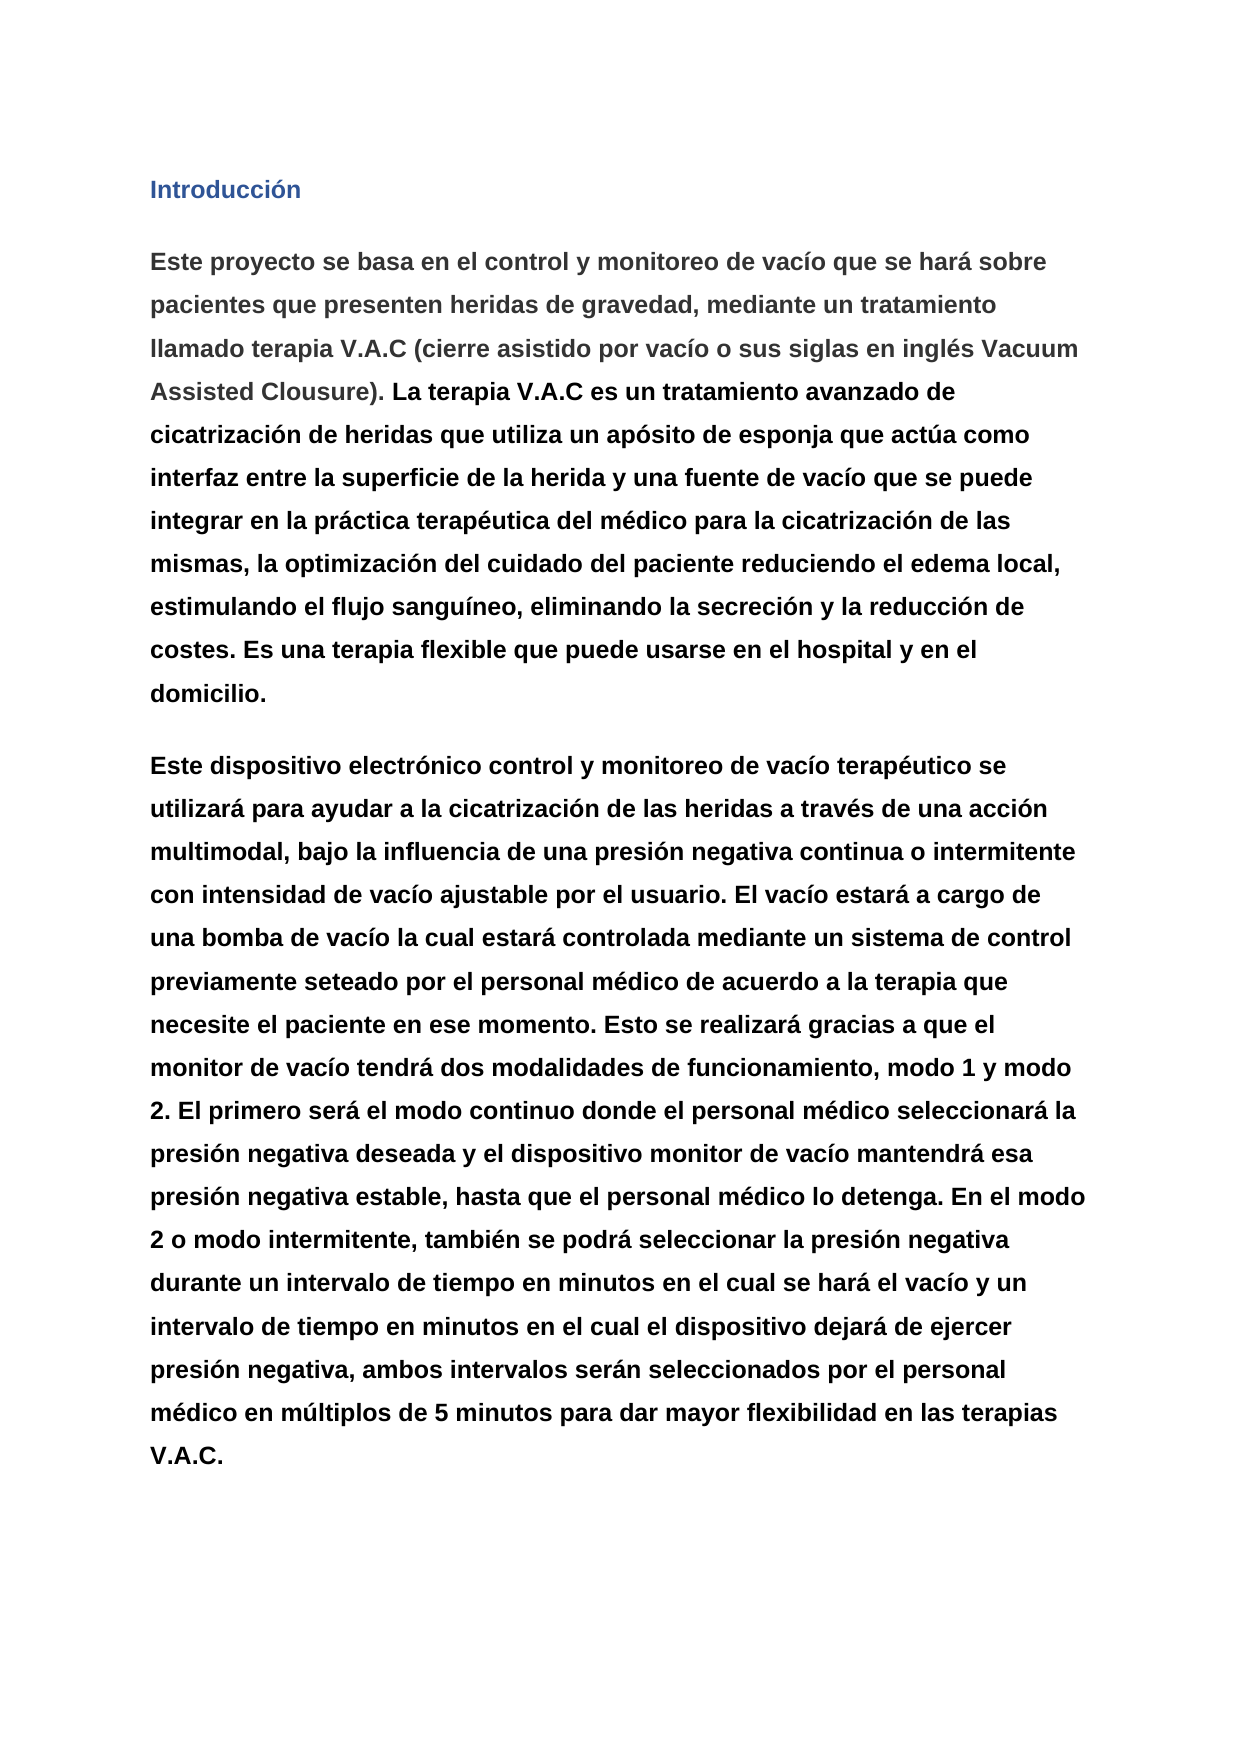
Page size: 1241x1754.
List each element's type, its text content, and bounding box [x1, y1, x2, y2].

subtitle Introducción [150, 175, 1090, 204]
text Este proyecto se basa en el control y monitoreo de vacío que se hará sobre pacientes que presenten heridas de gravedad, mediante un tratamiento llamado terapia V.A.C (cierre asistido por vacío o sus siglas en inglés Vacuum Assisted Clousure). La terapia V.A.C es un tratamiento avanzado de cicatrización de heridas que utiliza un apósito de esponja que actúa como interfaz entre la superficie de la herida y una fuente de vacío que se puede integrar en la práctica terapéutica del médico para la cicatrización de las mismas, la optimización del cuidado del paciente reduciendo el edema local, estimulando el flujo sanguíneo, eliminando la secreción y la reducción de costes. Es una terapia flexible que puede usarse en el hospital y en el domicilio. [150, 247, 1090, 707]
text Este dispositivo electrónico control y monitoreo de vacío terapéutico se utilizará para ayudar a la cicatrización de las heridas a través de una acción multimodal, bajo la influencia de una presión negativa continua o intermitente con intensidad de vacío ajustable por el usuario. El vacío estará a cargo de una bomba de vacío la cual estará controlada mediante un sistema de control previamente seteado por el personal médico de acuerdo a la terapia que necesite el paciente en ese momento. Esto se realizará gracias a que el monitor de vacío tendrá dos modalidades de funcionamiento, modo 1 y modo 2. El primero será el modo continuo donde el personal médico seleccionará la presión negativa deseada y el dispositivo monitor de vacío mantendrá esa presión negativa estable, hasta que el personal médico lo detenga. En el modo 2 o modo intermitente, también se podrá seleccionar la presión negativa durante un intervalo de tiempo en minutos en el cual se hará el vacío y un intervalo de tiempo en minutos en el cual el dispositivo dejará de ejercer presión negativa, ambos intervalos serán seleccionados por el personal médico en múltiplos de 5 minutos para dar mayor flexibilidad en las terapias V.A.C. [150, 751, 1090, 1469]
